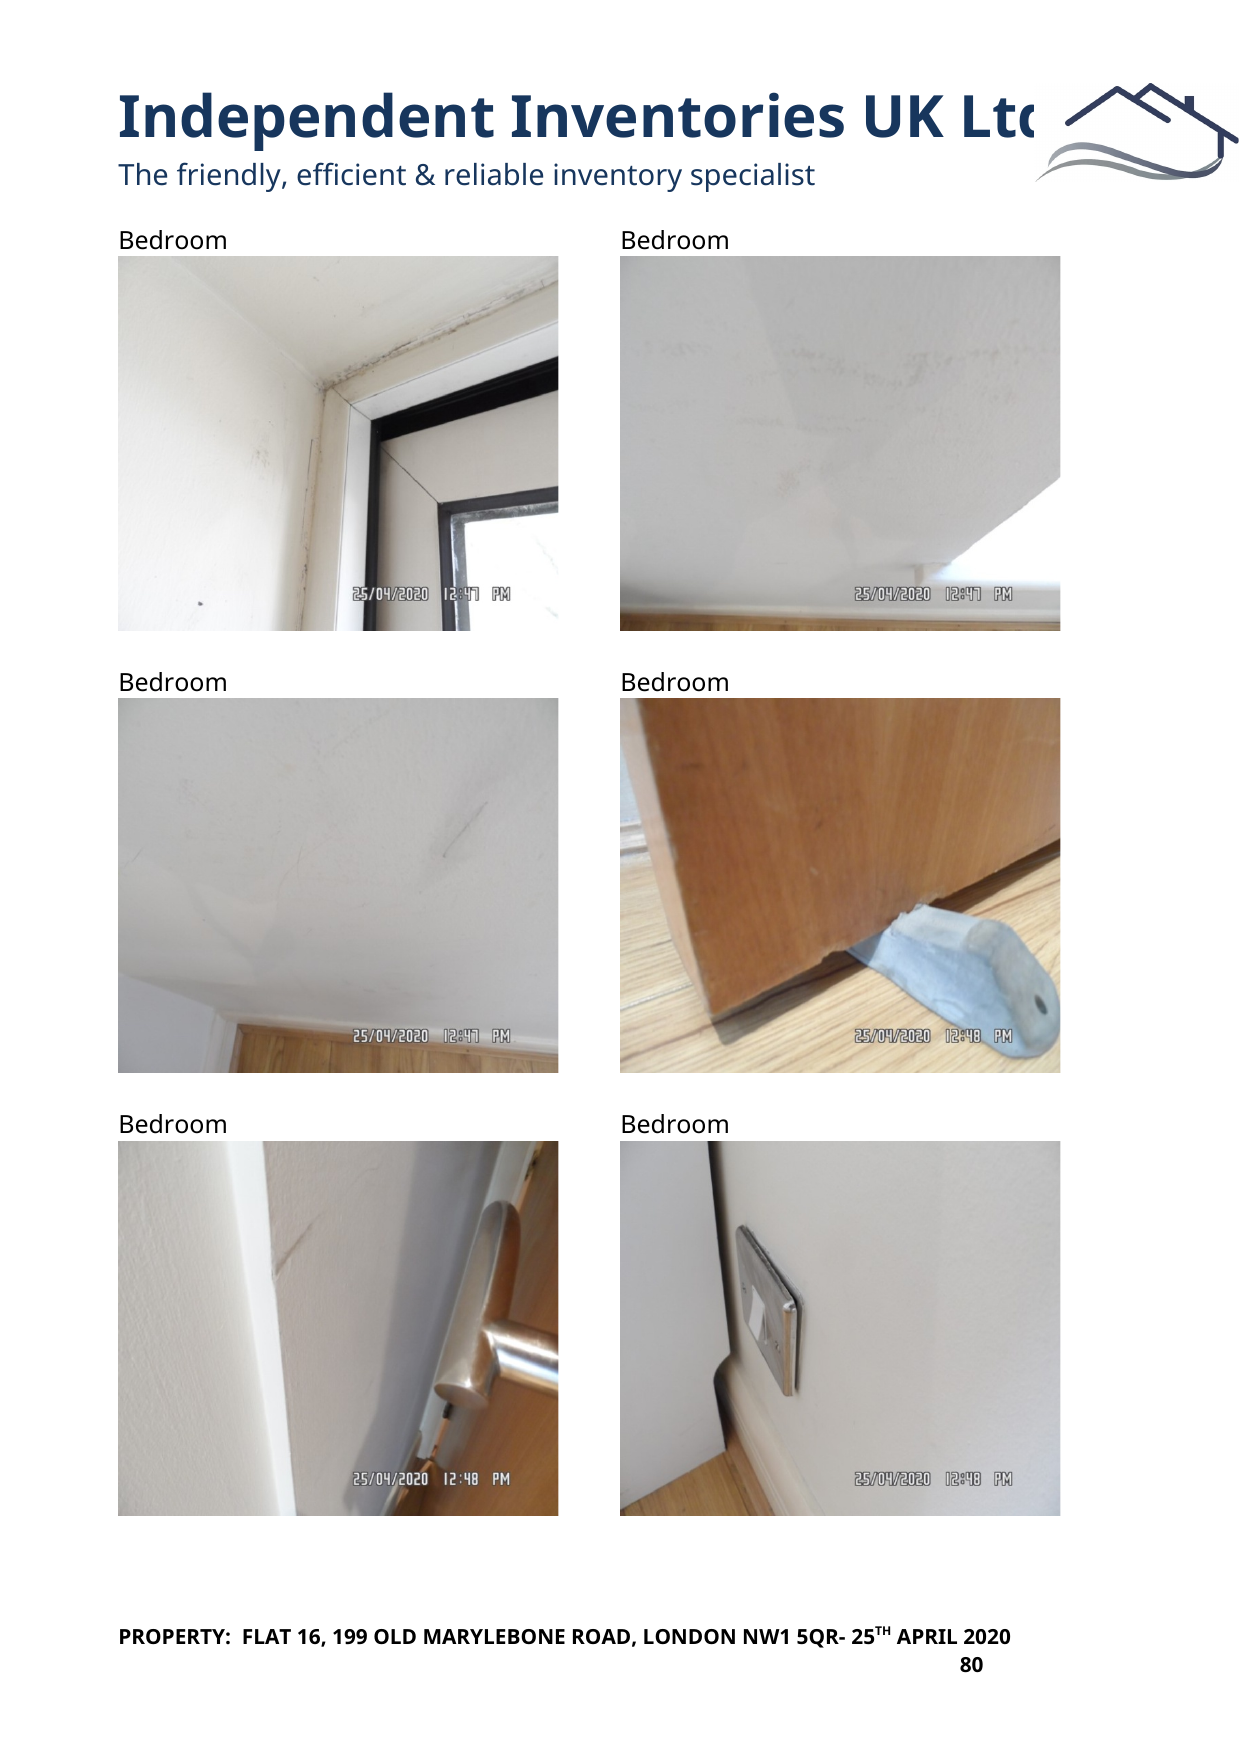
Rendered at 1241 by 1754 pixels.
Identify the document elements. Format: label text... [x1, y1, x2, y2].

picture [118, 256, 559, 631]
picture [118, 1141, 559, 1516]
picture [620, 1141, 1061, 1516]
picture [620, 698, 1061, 1073]
text Bedroom Bedroom [118, 223, 1087, 257]
text Bedroom Bedroom [118, 1107, 1087, 1141]
text Bedroom Bedroom [118, 665, 1087, 699]
picture [620, 256, 1061, 631]
picture [118, 698, 559, 1073]
picture [1034, 83, 1239, 181]
